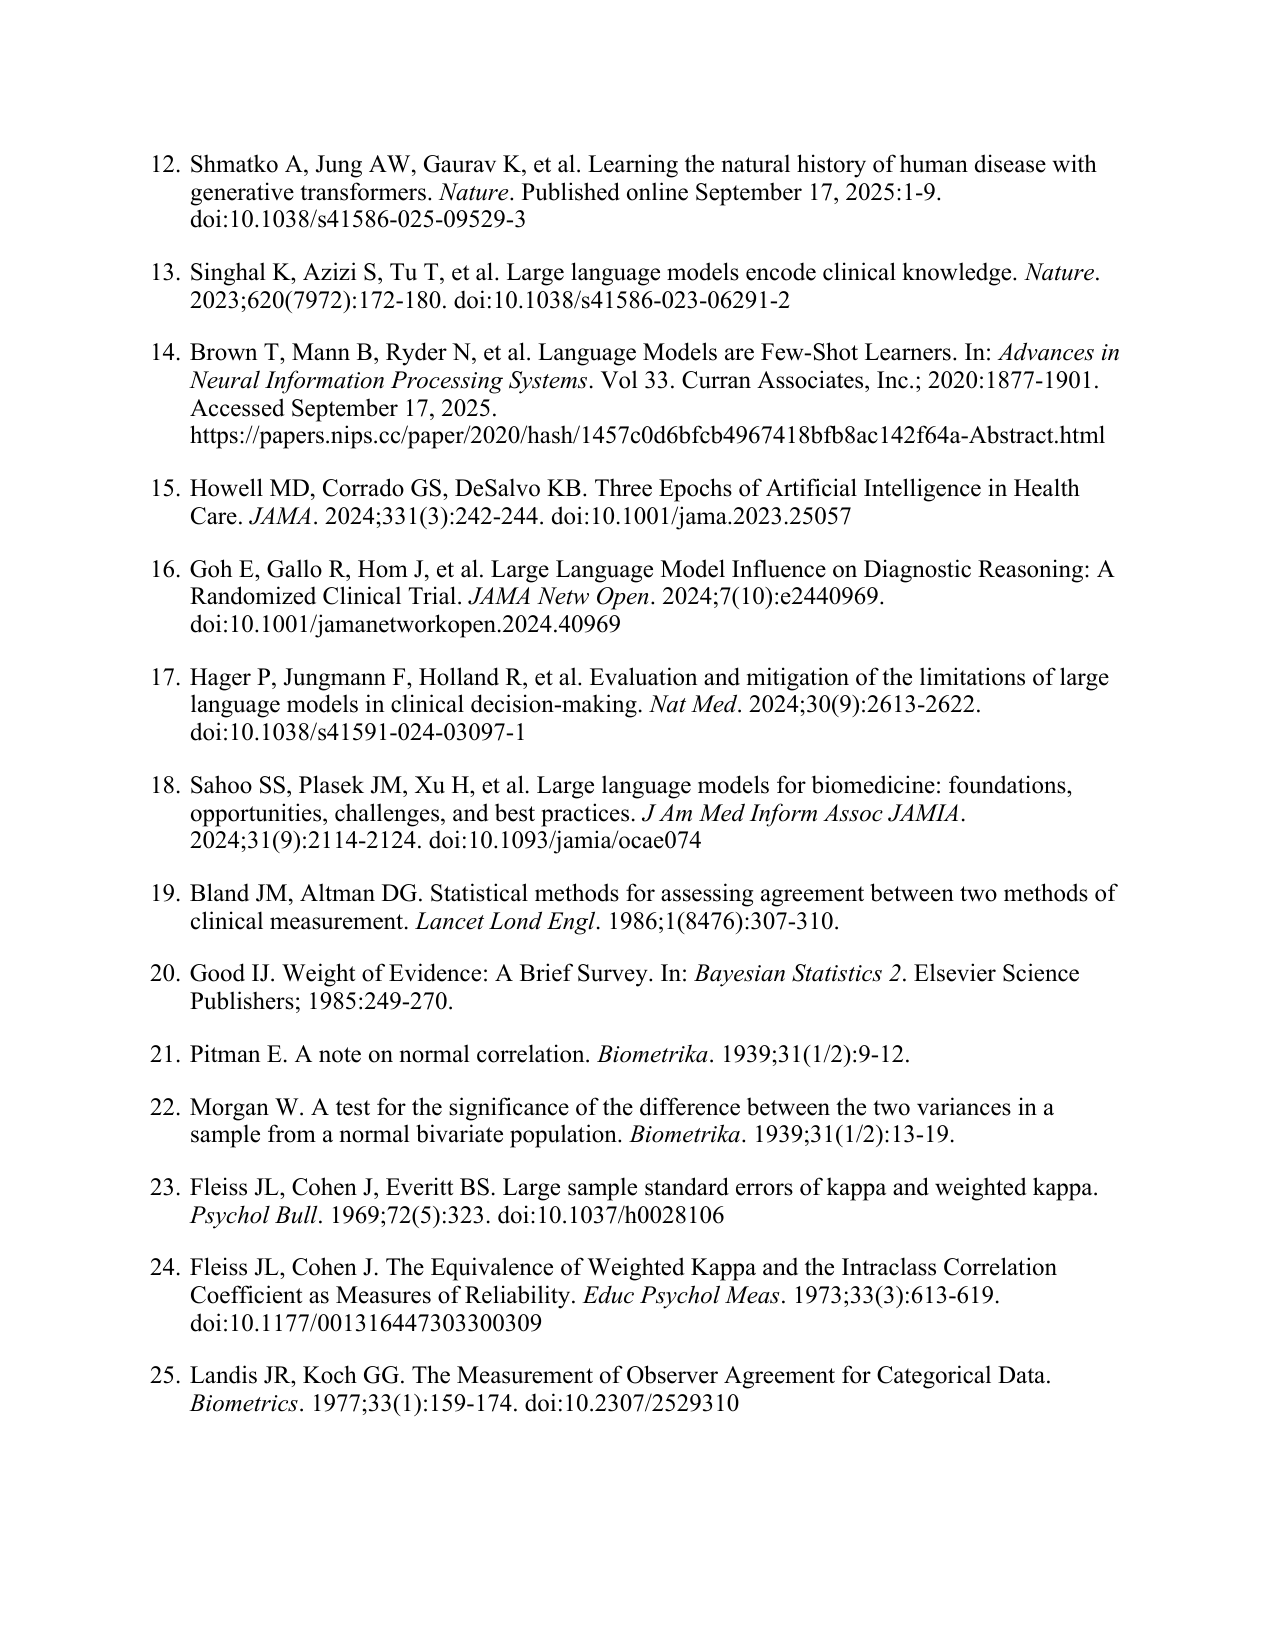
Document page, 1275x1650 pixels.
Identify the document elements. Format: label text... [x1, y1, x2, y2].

text 15. Howell MD, Corrado GS, DeSalvo KB. Three Epochs of Artificial Intelligence in Health Care. JAMA. 2024;331(3):242-244. doi:10.1001/jama.2023.25057 [150, 474, 1125, 530]
text 12. Shmatko A, Jung AW, Gaurav K, et al. Learning the natural history of human disease with generative transformers. Nature. Published online September 17, 2025:1-9. doi:10.1038/s41586-025-09529-3 [150, 150, 1125, 233]
text 21. Pitman E. A note on normal correlation. Biometrika. 1939;31(1/2):9-12. [150, 1040, 1125, 1068]
text 17. Hager P, Jungmann F, Holland R, et al. Evaluation and mitigation of the limitations of large language models in clinical decision-making. Nat Med. 2024;30(9):2613-2622. doi:10.1038/s41591-024-03097-1 [150, 663, 1125, 746]
text 16. Goh E, Gallo R, Hom J, et al. Large Language Model Influence on Diagnostic Reasoning: A Randomized Clinical Trial. JAMA Netw Open. 2024;7(10):e2440969. doi:10.1001/jamanetworkopen.2024.40969 [150, 555, 1125, 638]
text 25. Landis JR, Koch GG. The Measurement of Observer Agreement for Categorical Data. Biometrics. 1977;33(1):159-174. doi:10.2307/2529310 [150, 1362, 1125, 1417]
text 18. Sahoo SS, Plasek JM, Xu H, et al. Large language models for biomedicine: foundations, opportunities, challenges, and best practices. J Am Med Inform Assoc JAMIA. 2024;31(9):2114-2124. doi:10.1093/jamia/ocae074 [150, 771, 1125, 854]
text 23. Fleiss JL, Cohen J, Everitt BS. Large sample standard errors of kappa and weighted kappa. Psychol Bull. 1969;72(5):323. doi:10.1037/h0028106 [150, 1173, 1125, 1228]
text 14. Brown T, Mann B, Ryder N, et al. Language Models are Few-Shot Learners. In: Advances in Neural Information Processing Systems. Vol 33. Curran Associates, Inc.; 2020:1877-1901. Accessed September 17, 2025. https://papers.nips.cc/paper/2020/hash/1457c0d6bfcb4967418bfb8ac142f64a-Abstract.html [150, 338, 1125, 449]
text 20. Good IJ. Weight of Evidence: A Brief Survey. In: Bayesian Statistics 2. Elsevier Science Publishers; 1985:249-270. [150, 959, 1125, 1015]
text 13. Singhal K, Azizi S, Tu T, et al. Large language models encode clinical knowledge. Nature. 2023;620(7972):172-180. doi:10.1038/s41586-023-06291-2 [150, 258, 1125, 313]
text 24. Fleiss JL, Cohen J. The Equivalence of Weighted Kappa and the Intraclass Correlation Coefficient as Measures of Reliability. Educ Psychol Meas. 1973;33(3):613-619. doi:10.1177/001316447303300309 [150, 1253, 1125, 1337]
text 22. Morgan W. A test for the significance of the difference between the two variances in a sample from a normal bivariate population. Biometrika. 1939;31(1/2):13-19. [150, 1093, 1125, 1148]
text 19. Bland JM, Altman DG. Statistical methods for assessing agreement between two methods of clinical measurement. Lancet Lond Engl. 1986;1(8476):307-310. [150, 879, 1125, 934]
